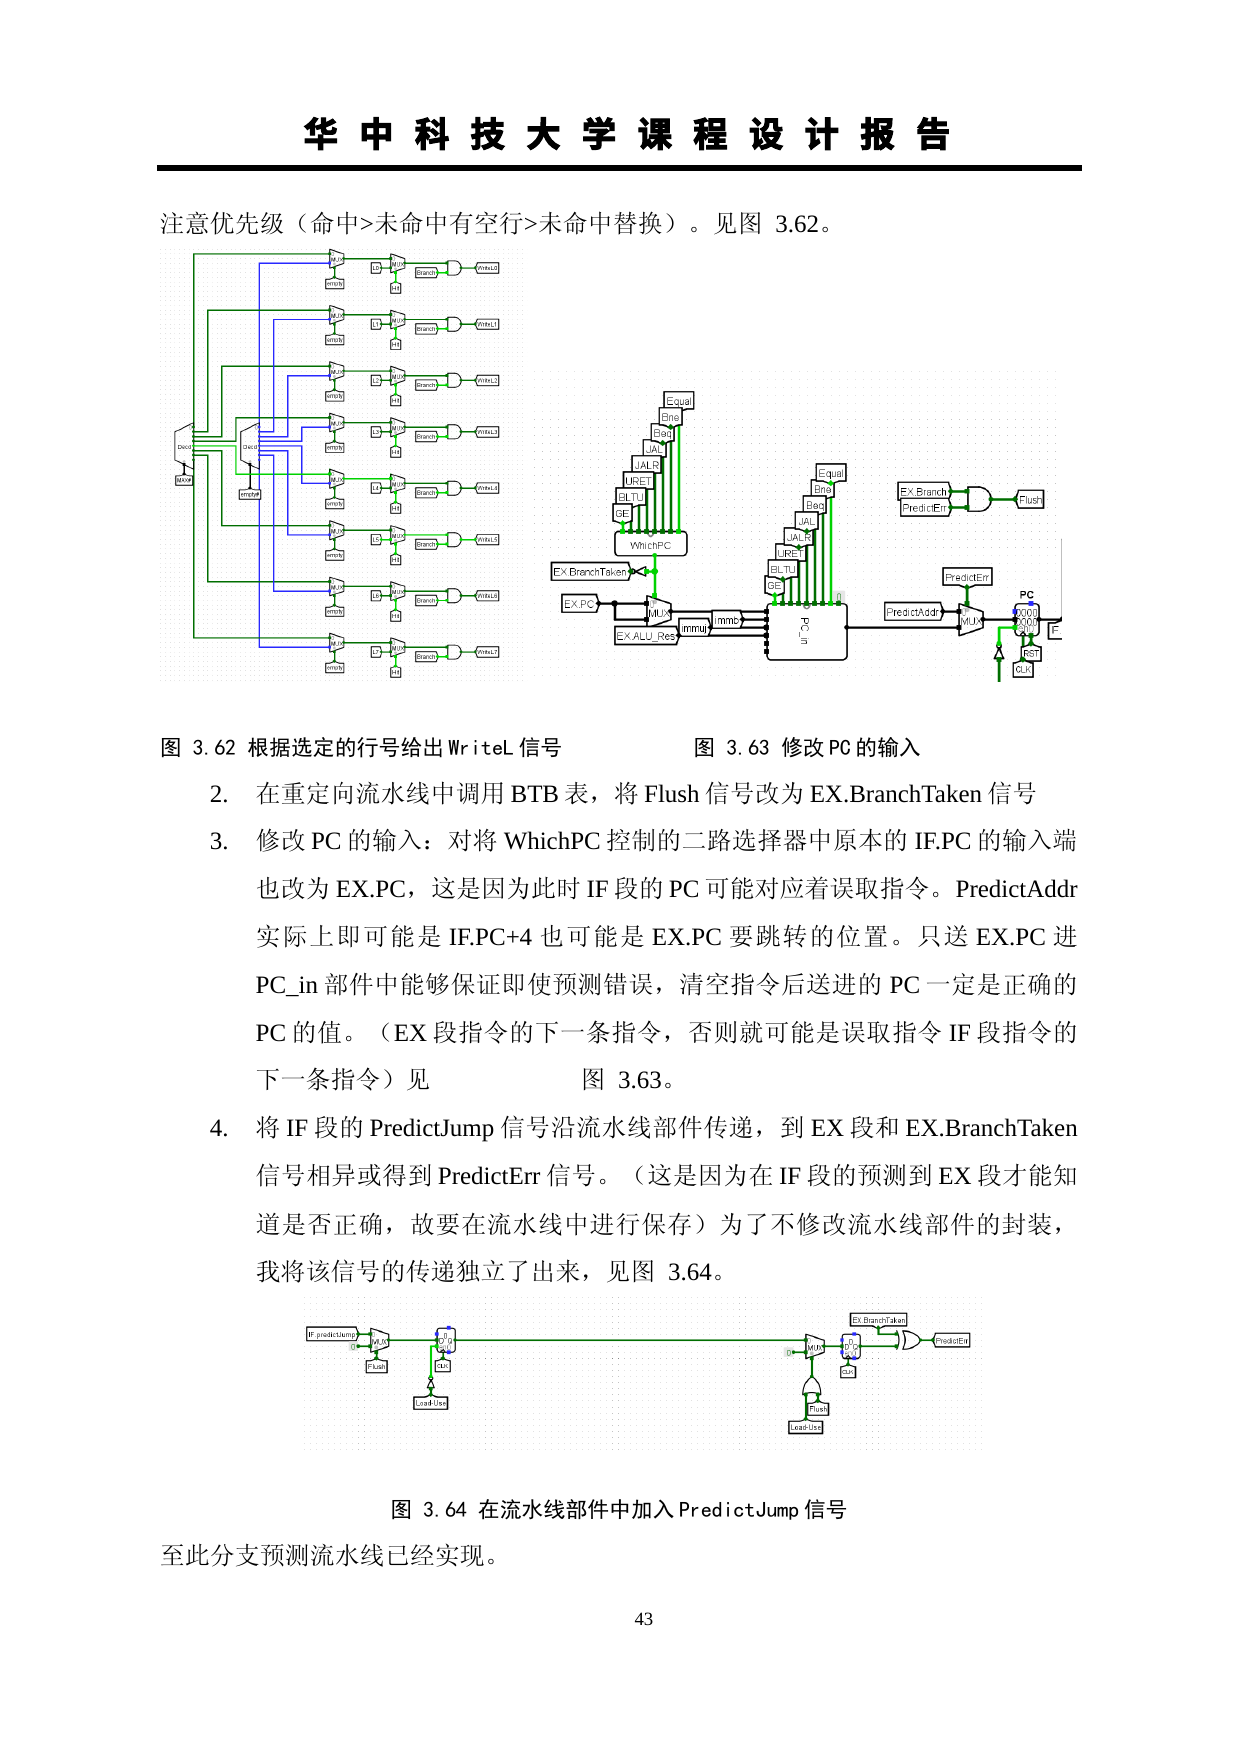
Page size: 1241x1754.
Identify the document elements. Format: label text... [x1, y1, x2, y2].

picture [533, 367, 1062, 682]
list 在重定向流水线中调用BTB表，将Flush信号改为EX.BranchTaken信号 [209, 768, 1078, 816]
picture [298, 1294, 983, 1450]
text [159, 198, 1078, 246]
picture [159, 246, 528, 682]
text 至此分支预测流水线已经实现。 [159, 1529, 1078, 1577]
